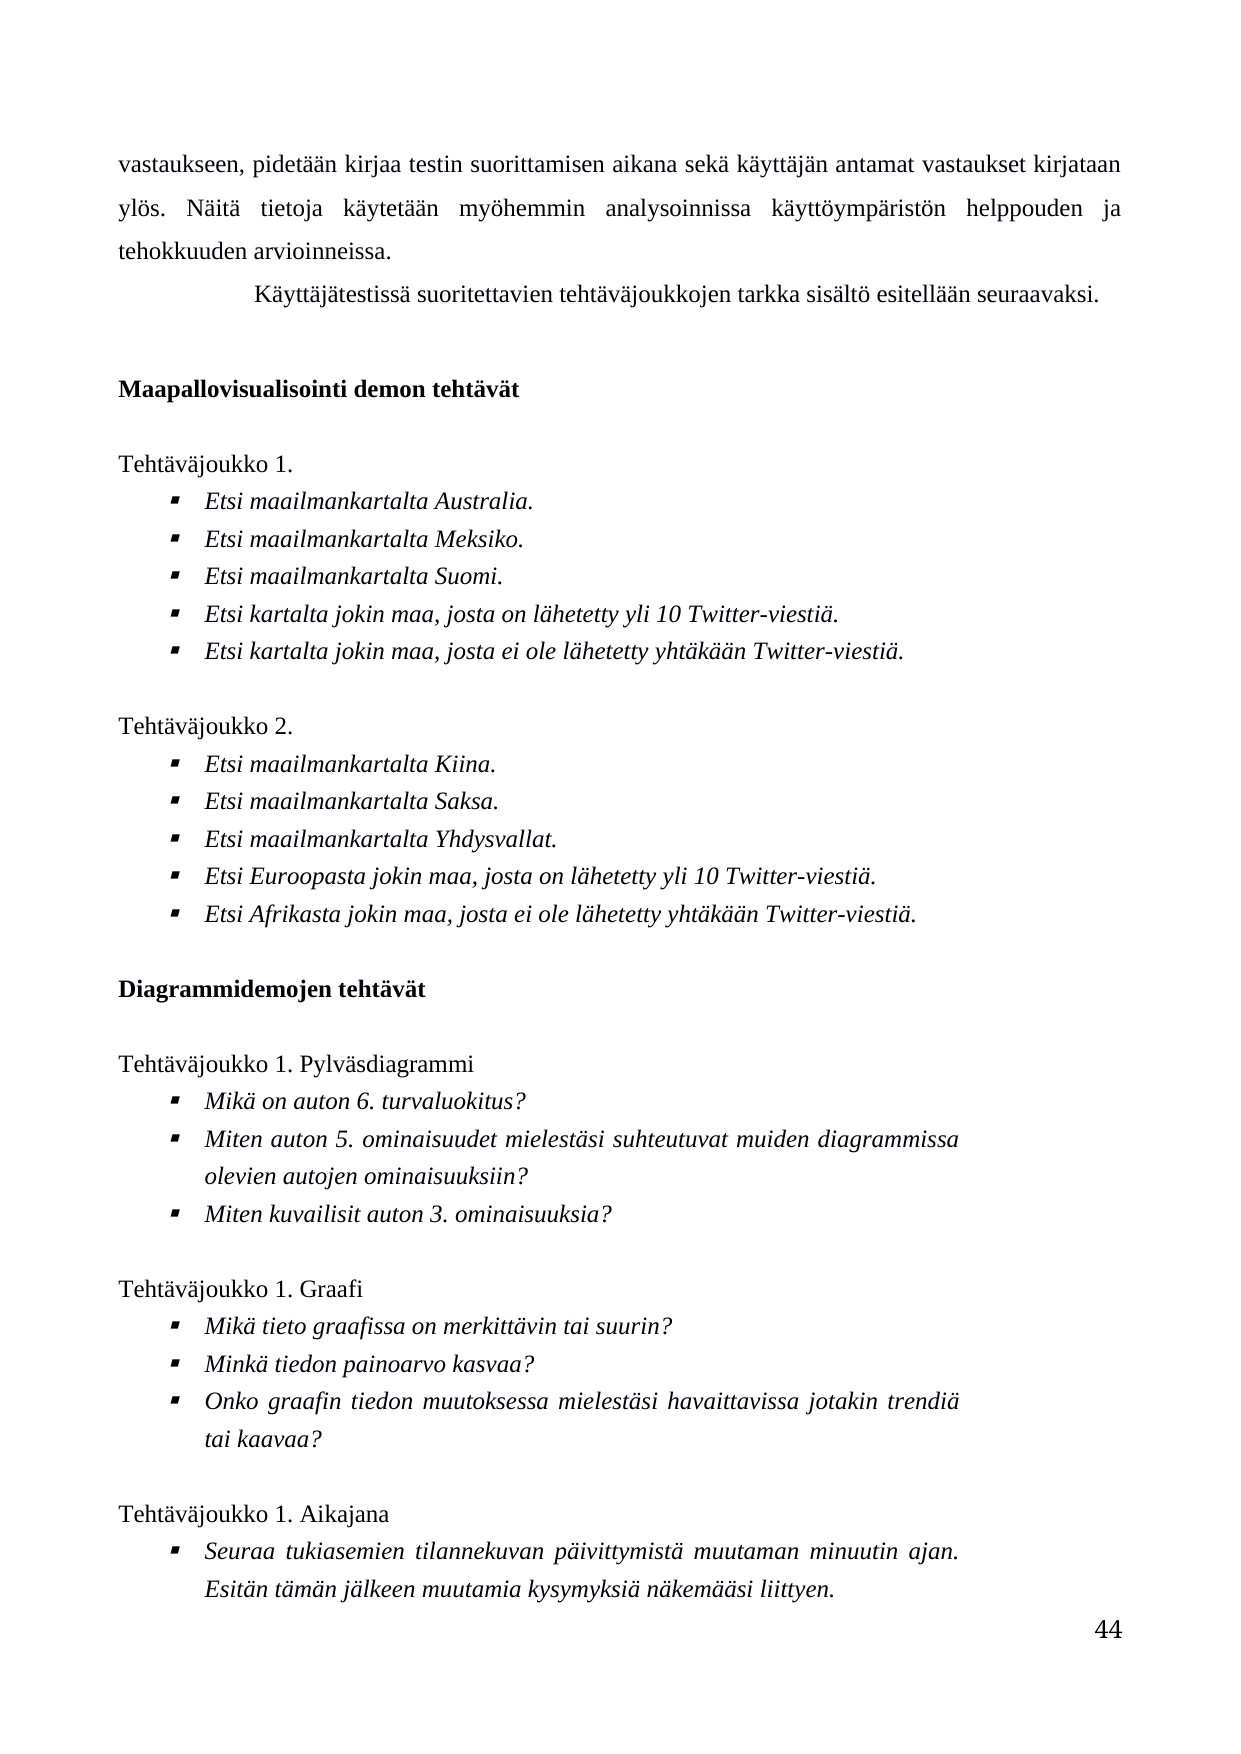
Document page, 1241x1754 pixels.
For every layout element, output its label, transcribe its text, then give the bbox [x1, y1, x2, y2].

text Diagrammidemojen tehtävät [118, 965, 1122, 1003]
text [118, 149, 1122, 264]
table_cell Onko graafin tiedon muutoksessa mielestäsi havaittavissa jotakin trendiä tai kaavaa? [118, 1378, 974, 1453]
table_cell Etsi maailmankartalta Yhdysvallat. [118, 815, 974, 853]
table_cell Etsi Afrikasta jokin maa, josta ei ole lähetetty yhtäkään Twitter-viestiä. [118, 890, 974, 928]
table_cell Etsi maailmankartalta Suomi. [118, 553, 974, 590]
table_header Mikä on auton 6. turvaluokitus? [118, 1078, 974, 1115]
table_header Etsi maailmankartalta Kiina. [118, 740, 974, 778]
text Maapallovisualisointi demon tehtävät [118, 365, 1122, 403]
table_cell Etsi maailmankartalta Meksiko. [118, 515, 974, 553]
text Tehtäväjoukko 2. [118, 703, 1122, 740]
table_cell Etsi kartalta jokin maa, josta on lähetetty yli 10 Twitter-viestiä. [118, 590, 974, 628]
table_cell Miten kuvailisit auton 3. ominaisuuksia? [118, 1190, 974, 1228]
table_cell Etsi Euroopasta jokin maa, josta on lähetetty yli 10 Twitter-viestiä. [118, 853, 974, 890]
text Tehtäväjoukko 1. [118, 440, 1122, 478]
table_cell Miten auton 5. ominaisuudet mielestäsi suhteutuvat muiden diagrammissa olevien autojen ominaisuuksiin? [118, 1115, 974, 1190]
text Tehtäväjoukko 1. Pylväsdiagrammi [118, 1040, 1122, 1078]
table_header Mikä tieto graafissa on merkittävin tai suurin? [118, 1303, 974, 1340]
table_cell Etsi maailmankartalta Saksa. [118, 778, 974, 815]
table_cell Minkä tiedon painoarvo kasvaa? [118, 1340, 974, 1378]
text Tehtäväjoukko 1. Aikajana [118, 1490, 1122, 1528]
text Tehtäväjoukko 1. Graafi [118, 1265, 1122, 1303]
text Käyttäjätestissä suoritettavien tehtäväjoukkojen tarkka sisältö esitellään seuraavaksi. [118, 279, 1122, 308]
table_header Seuraa tukiasemien tilannekuvan päivittymistä muutaman minuutin ajan. Esitän tämän jälkeen muutamia kysymyksiä näkemääsi liittyen. [118, 1528, 974, 1603]
table_header Etsi maailmankartalta Australia. [118, 478, 974, 515]
table_cell Etsi kartalta jokin maa, josta ei ole lähetetty yhtäkään Twitter-viestiä. [118, 628, 974, 665]
